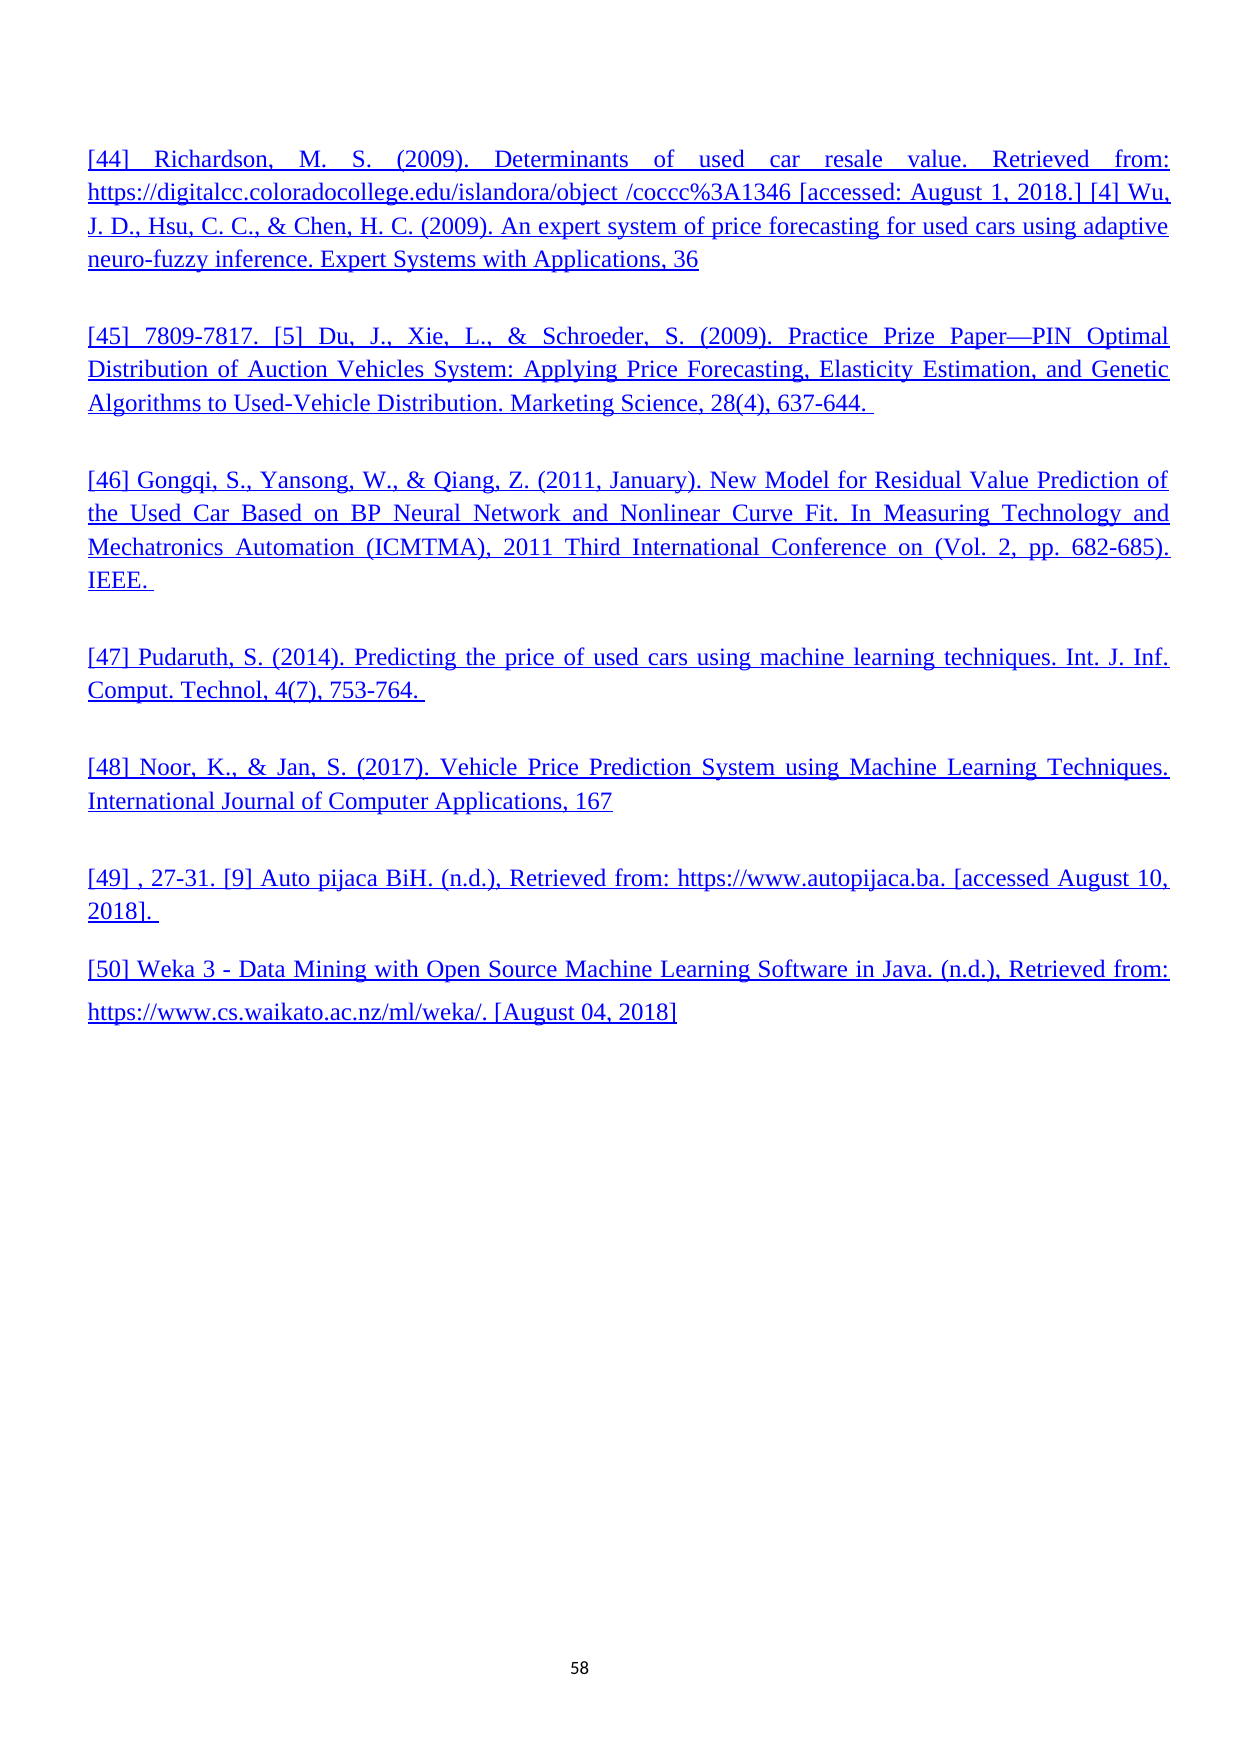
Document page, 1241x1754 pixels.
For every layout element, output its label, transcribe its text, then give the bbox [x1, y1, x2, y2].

text [45] 7809-7817. [5] Du, J., Xie, L., & Schroeder, S. (2009). Practice Prize Paper—PIN Optimal Distribution of Auction Vehicles System: Applying Price Forecasting, Elasticity Estimation, and Genetic Algorithms to Used-Vehicle Distribution. Marketing Science, 28(4), 637-644. [87, 347, 1170, 379]
text [46] Gongqi, S., Yansong, W., & Qiang, Z. (2011, January). New Model for Residual Value Prediction of the Used Car Based on BP Neural Network and Nonlinear Curve Fit. In Measuring Technology and Mechatronics Automation (ICMTMA), 2011 Third International Conference on (Vol. 2, pp. 682-685). IEEE. [87, 460, 1170, 523]
text [48] Noor, K., & Jan, S. (2017). Vehicle Price Prediction System using Machine Learning Techniques. International Journal of Computer Applications, 167 [87, 748, 1170, 777]
text [46] Gongqi, S., Yansong, W., & Qiang, Z. (2011, January). New Model for Residual Value Prediction of the Used Car Based on BP Neural Network and Nonlinear Curve Fit. In Measuring Technology and Mechatronics Automation (ICMTMA), 2011 Third International Conference on (Vol. 2, pp. 682-685). IEEE. [87, 558, 1170, 594]
text [47] Pudaruth, S. (2014). Predicting the price of used cars using machine learning techniques. Int. J. Inf. Comput. Technol, 4(7), 753-764. [87, 637, 1170, 667]
text [44] Richardson, M. S. (2009). Determinants of used car resale value. Retrieved from: https://digitalcc.coloradocollege.edu/islandora/object /coccc%3A1346 [accessed: August 1, 2018.] [4] Wu, J. D., Hsu, C. C., & Chen, H. C. (2009). An expert system of price forecasting for used cars using adaptive neuro-fuzzy inference. Expert Systems with Applications, 36 [87, 139, 1170, 169]
text [44] Richardson, M. S. (2009). Determinants of used car resale value. Retrieved from: https://digitalcc.coloradocollege.edu/islandora/object /coccc%3A1346 [accessed: August 1, 2018.] [4] Wu, J. D., Hsu, C. C., & Chen, H. C. (2009). An expert system of price forecasting for used cars using adaptive neuro-fuzzy inference. Expert Systems with Applications, 36 [87, 203, 1170, 273]
text [49] , 27-31. [9] Auto pijaca BiH. (n.d.), Retrieved from: https://www.autopijaca.ba. [accessed August 10, 2018]. [87, 858, 1170, 888]
text [49] , 27-31. [9] Auto pijaca BiH. (n.d.), Retrieved from: https://www.autopijaca.ba. [accessed August 10, 2018]. [87, 889, 1170, 925]
text [46] Gongqi, S., Yansong, W., & Qiang, Z. (2011, January). New Model for Residual Value Prediction of the Used Car Based on BP Neural Network and Nonlinear Curve Fit. In Measuring Technology and Mechatronics Automation (ICMTMA), 2011 Third International Conference on (Vol. 2, pp. 682-685). IEEE. [87, 524, 1170, 557]
text [45] 7809-7817. [5] Du, J., Xie, L., & Schroeder, S. (2009). Practice Prize Paper—PIN Optimal Distribution of Auction Vehicles System: Applying Price Forecasting, Elasticity Estimation, and Genetic Algorithms to Used-Vehicle Distribution. Marketing Science, 28(4), 637-644. [87, 317, 1170, 346]
text [50] Weka 3 - Data Mining with Open Source Machine Learning Software in Java. (n.d.), Retrieved from: https://www.cs.waikato.ac.nz/ml/weka/. [August 04, 2018] [87, 954, 1170, 979]
text [50] Weka 3 - Data Mining with Open Source Machine Learning Software in Java. (n.d.), Retrieved from: https://www.cs.waikato.ac.nz/ml/weka/. [August 04, 2018] [87, 980, 1170, 1026]
text [44] Richardson, M. S. (2009). Determinants of used car resale value. Retrieved from: https://digitalcc.coloradocollege.edu/islandora/object /coccc%3A1346 [accessed: August 1, 2018.] [4] Wu, J. D., Hsu, C. C., & Chen, H. C. (2009). An expert system of price forecasting for used cars using adaptive neuro-fuzzy inference. Expert Systems with Applications, 36 [87, 170, 1170, 202]
text [47] Pudaruth, S. (2014). Predicting the price of used cars using machine learning techniques. Int. J. Inf. Comput. Technol, 4(7), 753-764. [87, 668, 1170, 704]
text [48] Noor, K., & Jan, S. (2017). Vehicle Price Prediction System using Machine Learning Techniques. International Journal of Computer Applications, 167 [87, 778, 1170, 814]
text [45] 7809-7817. [5] Du, J., Xie, L., & Schroeder, S. (2009). Practice Prize Paper—PIN Optimal Distribution of Auction Vehicles System: Applying Price Forecasting, Elasticity Estimation, and Genetic Algorithms to Used-Vehicle Distribution. Marketing Science, 28(4), 637-644. [87, 380, 1170, 417]
